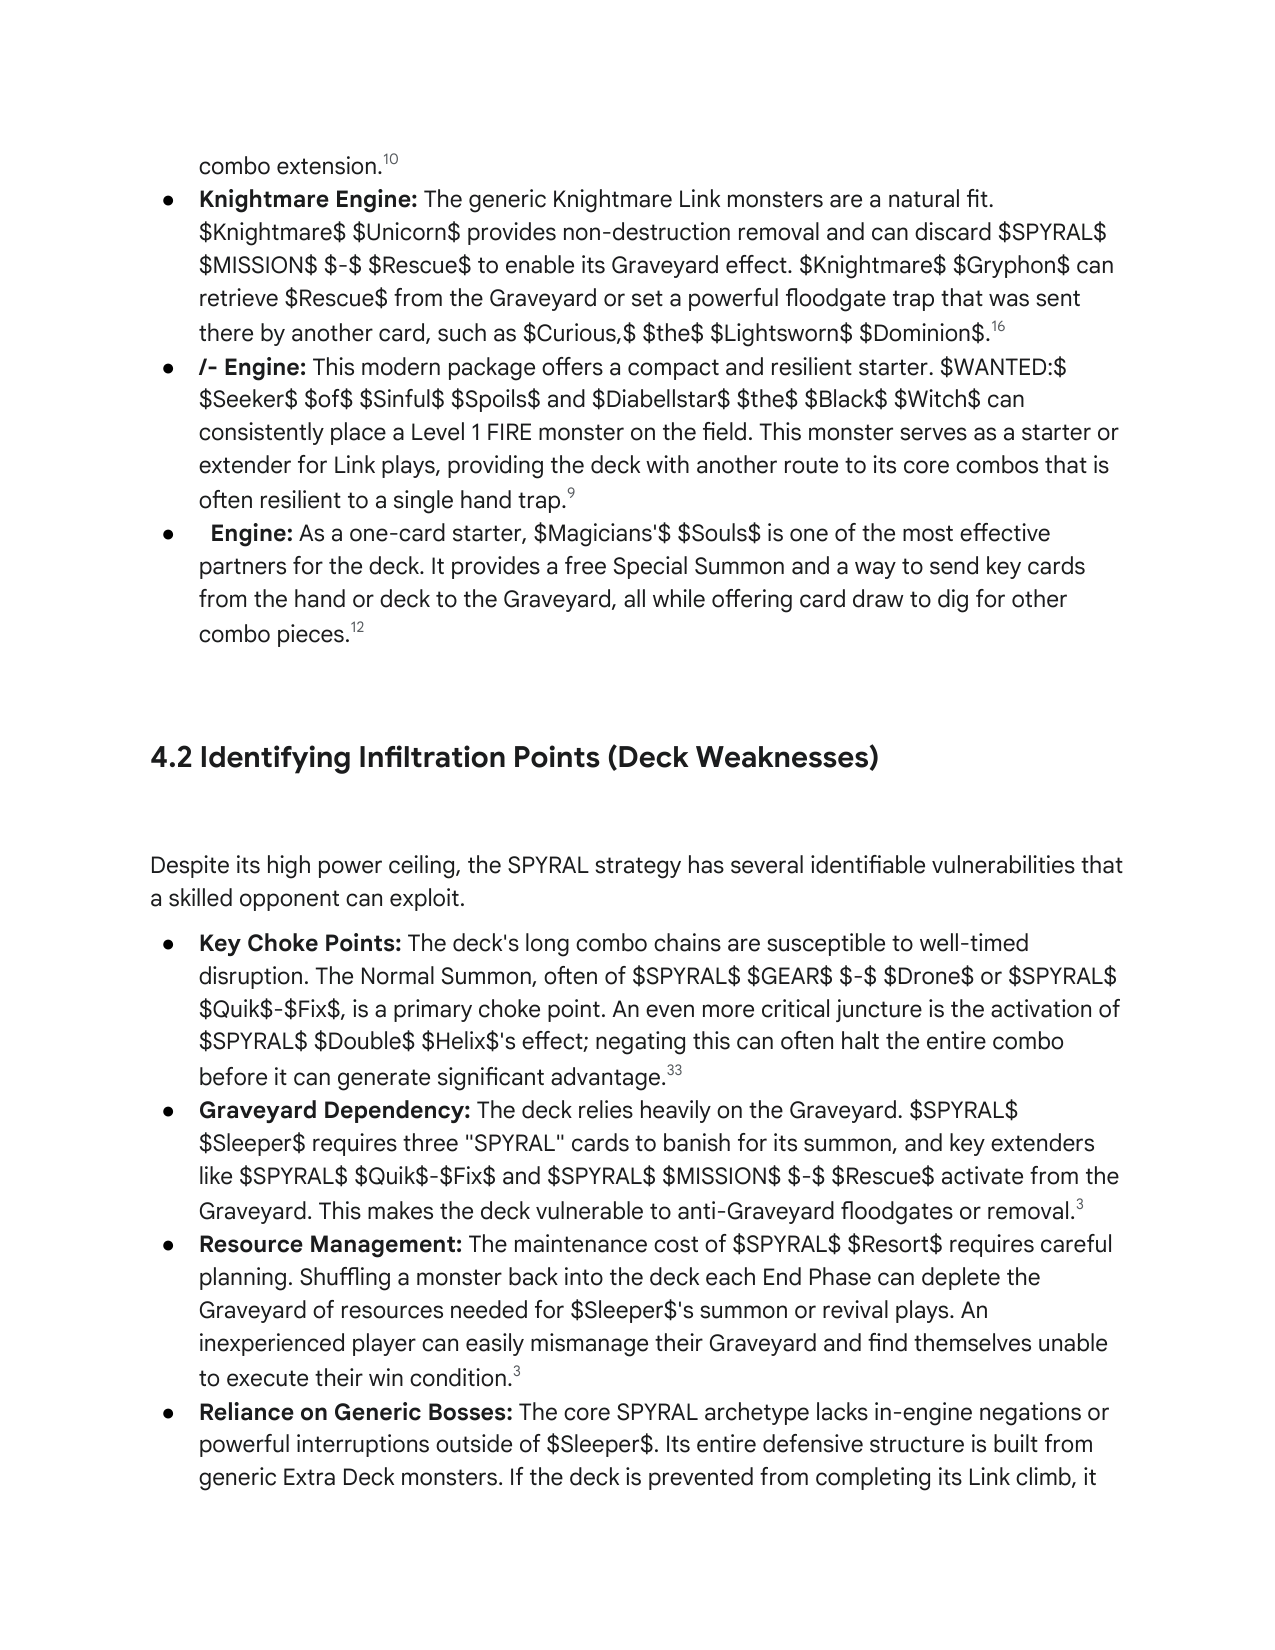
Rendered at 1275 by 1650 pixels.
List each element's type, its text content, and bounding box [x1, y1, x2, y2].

subtitle 4.2 Identifying Infiltration Points (Deck Weaknesses) [150, 740, 1125, 776]
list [161, 150, 1125, 181]
list Engine: As a one-card starter, $Magicians'$ $Souls$ is one of the most effective partners for the deck. It provides a free Special Summon and a way to send key cards from the hand or deck to the Graveyard, all while offering card draw to dig for other combo pieces.12 [161, 520, 1125, 649]
list Knightmare Engine: The generic Knightmare Link monsters are a natural fit. $Knightmare$ $Unicorn$ provides non-destruction removal and can discard $SPYRAL$ $MISSION$ $-$ $Rescue$ to enable its Graveyard effect. $Knightmare$ $Gryphon$ can retrieve $Rescue$ from the Graveyard or set a powerful floodgate trap that was sent there by another card, such as $Curious,$ $the$ $Lightsworn$ $Dominion$.16 [161, 186, 1125, 348]
list Graveyard Dependency: The deck relies heavily on the Graveyard. $SPYRAL$ $Sleeper$ requires three "SPYRAL" cards to banish for its summon, and key extenders like $SPYRAL$ $Quik$-$Fix$ and $SPYRAL$ $MISSION$ $-$ $Rescue$ activate from the Graveyard. This makes the deck vulnerable to anti-Graveyard floodgates or removal.3 [161, 1096, 1125, 1226]
list Key Choke Points: The deck's long combo chains are susceptible to well-timed disruption. The Normal Summon, often of $SPYRAL$ $GEAR$ $-$ $Drone$ or $SPYRAL$ $Quik$-$Fix$, is a primary choke point. An even more critical juncture is the activation of $SPYRAL$ $Double$ $Helix$'s effect; negating this can often halt the entire combo before it can generate significant advantage.33 [161, 929, 1125, 1092]
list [161, 1398, 1125, 1492]
list /- Engine: This modern package offers a compact and resilient starter. $WANTED:$ $Seeker$ $of$ $Sinful$ $Spoils$ and $Diabellstar$ $the$ $Black$ $Witch$ can consistently place a Level 1 FIRE monster on the field. This monster serves as a starter or extender for Link plays, providing the deck with another route to its core combos that is often resilient to a single hand trap.9 [161, 353, 1125, 515]
list Resource Management: The maintenance cost of $SPYRAL$ $Resort$ requires careful planning. Shuffling a monster back into the deck each End Phase can deplete the Graveyard of resources needed for $Sleeper$'s summon or revival plays. An inexperienced player can easily mismanage their Graveyard and find themselves unable to execute their win condition.3 [161, 1231, 1125, 1393]
text Despite its high power ceiling, the SPYRAL strategy has several identifiable vulnerabilities that a skilled opponent can exploit. [150, 852, 1125, 913]
